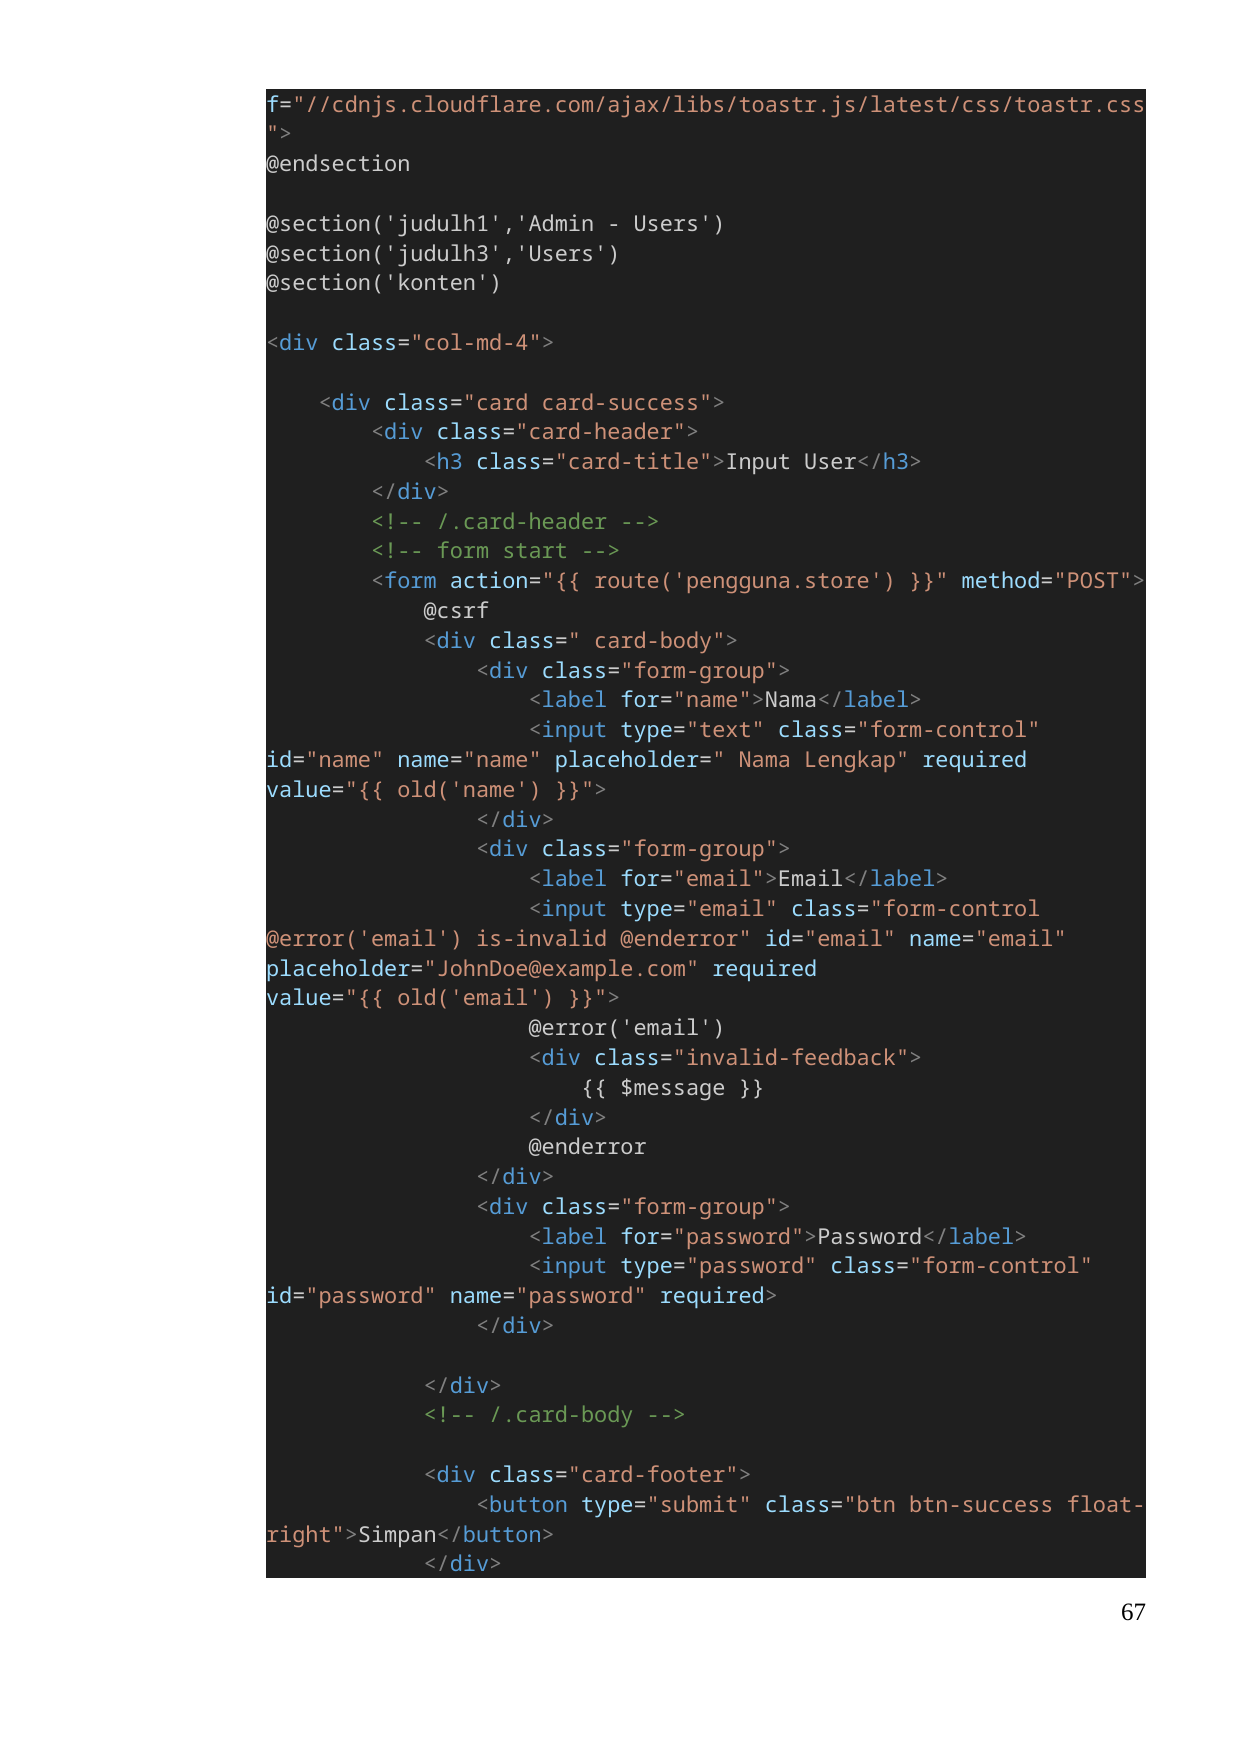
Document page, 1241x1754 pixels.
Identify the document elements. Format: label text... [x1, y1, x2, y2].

text @enderror [266, 1131, 1146, 1161]
text @section('konten') [266, 267, 1146, 297]
text <!-- /.card-body --> [266, 1399, 1146, 1429]
text </div> [266, 1370, 1146, 1399]
text <label for="name">Nama</label> [266, 684, 1146, 714]
text <form action="{{ route('pengguna.store') }}" method="POST"> [266, 565, 1146, 595]
text <button type="submit" class="btn btn-success float-right">Simpan</button> [266, 1489, 1146, 1548]
text <div class="form-group"> [266, 655, 1146, 684]
text </div> [266, 1548, 1146, 1578]
text <!-- form start --> [266, 536, 1146, 565]
text <div class=" card-body"> [266, 625, 1146, 655]
text <div class="form-group"> [266, 1191, 1146, 1221]
text </div> [266, 476, 1146, 506]
text <input type="text" class="form-control" id="name" name="name" placeholder=" Nama Lengkap" required value="{{ old('name') }}"> [266, 714, 1146, 804]
text <div class="card-header"> [266, 416, 1146, 446]
text <label for="password">Password</label> [266, 1221, 1146, 1251]
text <div class="col-md-4"> [266, 327, 1146, 357]
text <input type="password" class="form-control" id="password" name="password" required> [266, 1251, 1146, 1310]
text <!-- /.card-header --> [266, 506, 1146, 536]
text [266, 89, 1146, 148]
text {{ $message }} [266, 1072, 1146, 1102]
text </div> [266, 1310, 1146, 1340]
text @section('judulh3','Users') [266, 238, 1146, 267]
text <h3 class="card-title">Input User</h3> [266, 446, 1146, 476]
text <input type="email" class="form-control @error('email') is-invalid @enderror" id="email" name="email" placeholder="JohnDoe@example.com" required value="{{ old('email') }}"> [266, 893, 1146, 1012]
text @endsection [266, 148, 1146, 178]
text @section('judulh1','Admin - Users') [266, 208, 1146, 238]
text </div> [266, 1102, 1146, 1131]
text @csrf [266, 595, 1146, 625]
text <div class="card card-success"> [266, 387, 1146, 416]
text <div class="card-footer"> [266, 1459, 1146, 1489]
text </div> [266, 804, 1146, 833]
text @error('email') [266, 1012, 1146, 1042]
text <label for="email">Email</label> [266, 863, 1146, 893]
text </div> [266, 1161, 1146, 1191]
text <div class="invalid-feedback"> [266, 1042, 1146, 1072]
text <div class="form-group"> [266, 833, 1146, 863]
